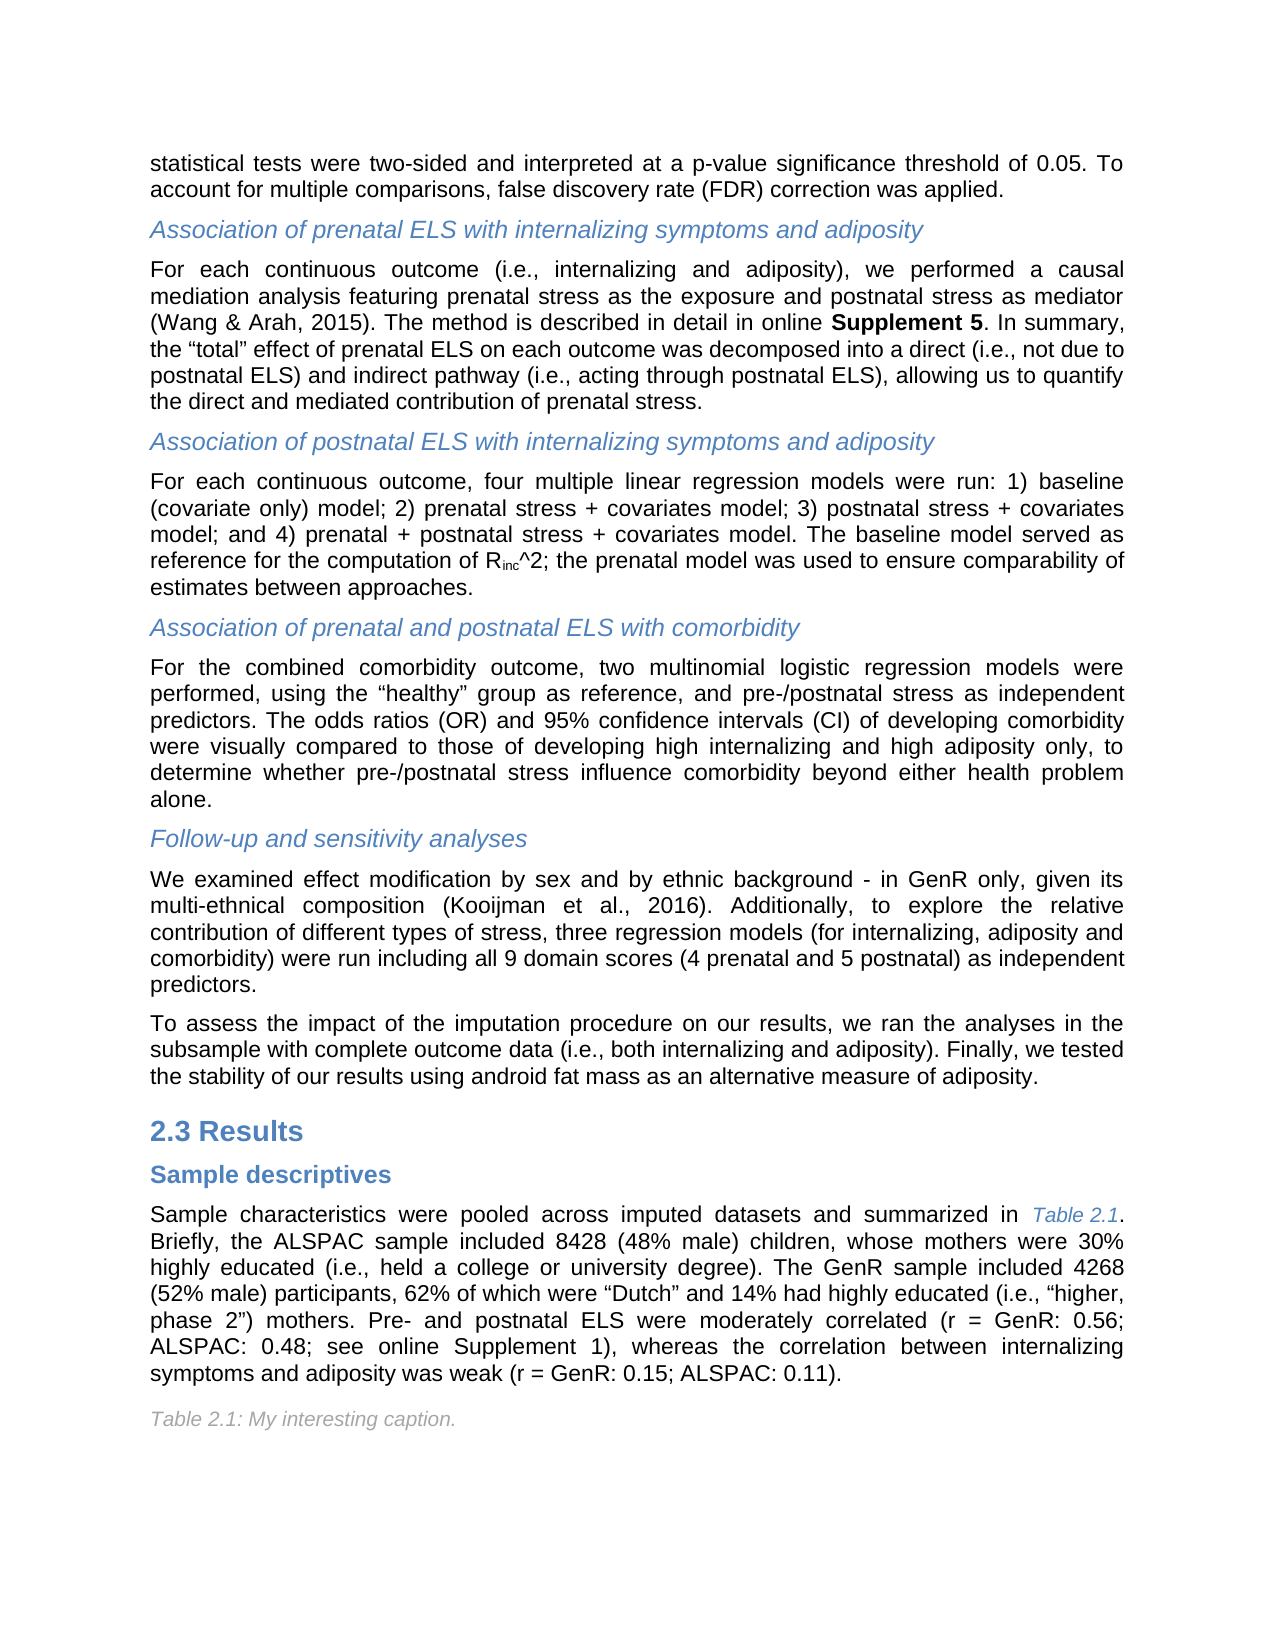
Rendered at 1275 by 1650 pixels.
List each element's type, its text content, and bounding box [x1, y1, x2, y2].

subtitle Association of prenatal ELS with internalizing symptoms and adiposity [150, 215, 1125, 244]
subtitle Follow-up and sensitivity analyses [150, 824, 1125, 853]
subtitle 2.3 Results [150, 1114, 1125, 1148]
subtitle Association of postnatal ELS with internalizing symptoms and adiposity [150, 427, 1125, 456]
text Sample characteristics were pooled across imputed datasets and summarized in Table 2.1. Briefly, the ALSPAC sample included 8428 (48% male) children, whose mothers were 30% highly educated (i.e., held a college or university degree). The GenR sample included 4268 (52% male) participants, 62% of which were “Dutch” and 14% had highly educated (i.e., “higher, phase 2”) mothers. Pre- and postnatal ELS were moderately correlated (r = GenR: 0.56; ALSPAC: 0.48; see online Supplement 1), whereas the correlation between internalizing symptoms and adiposity was weak (r = GenR: 0.15; ALSPAC: 0.11). [150, 1201, 1125, 1386]
text To assess the impact of the imputation procedure on our results, we ran the analyses in the subsample with complete outcome data (i.e., both internalizing and adiposity). Finally, we tested the stability of our results using android fat mass as an alternative measure of adiposity. [150, 1010, 1125, 1089]
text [150, 150, 1125, 203]
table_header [139, 1386, 1114, 1500]
subtitle Sample descriptives [150, 1160, 1125, 1189]
text For each continuous outcome, four multiple linear regression models were run: 1) baseline (covariate only) model; 2) prenatal stress + covariates model; 3) postnatal stress + covariates model; and 4) prenatal + postnatal stress + covariates model. The baseline model served as reference for the computation of Rinc^2; the prenatal model was used to ensure comparability of estimates between approaches. [150, 468, 1125, 600]
subtitle Association of prenatal and postnatal ELS with comorbidity [150, 613, 1125, 641]
text For the combined comorbidity outcome, two multinomial logistic regression models were performed, using the “healthy” group as reference, and pre-/postnatal stress as independent predictors. The odds ratios (OR) and 95% confidence intervals (CI) of developing comorbidity were visually compared to those of developing high internalizing and high adiposity only, to determine whether pre-/postnatal stress influence comorbidity beyond either health problem alone. [150, 654, 1125, 812]
text For each continuous outcome (i.e., internalizing and adiposity), we performed a causal mediation analysis featuring prenatal stress as the exposure and postnatal stress as mediator (Wang & Arah, 2015). The method is described in detail in online Supplement 5. In summary, the “total” effect of prenatal ELS on each outcome was decomposed into a direct (i.e., not due to postnatal ELS) and indirect pathway (i.e., acting through postnatal ELS), allowing us to quantify the direct and mediated contribution of prenatal stress. [150, 256, 1125, 414]
text We examined effect modification by sex and by ethnic background - in GenR only, given its multi-ethnical composition (Kooijman et al., 2016). Additionally, to explore the relative contribution of different types of stress, three regression models (for internalizing, adiposity and comorbidity) were run including all 9 domain scores (4 prenatal and 5 postnatal) as independent predictors. [150, 866, 1125, 997]
